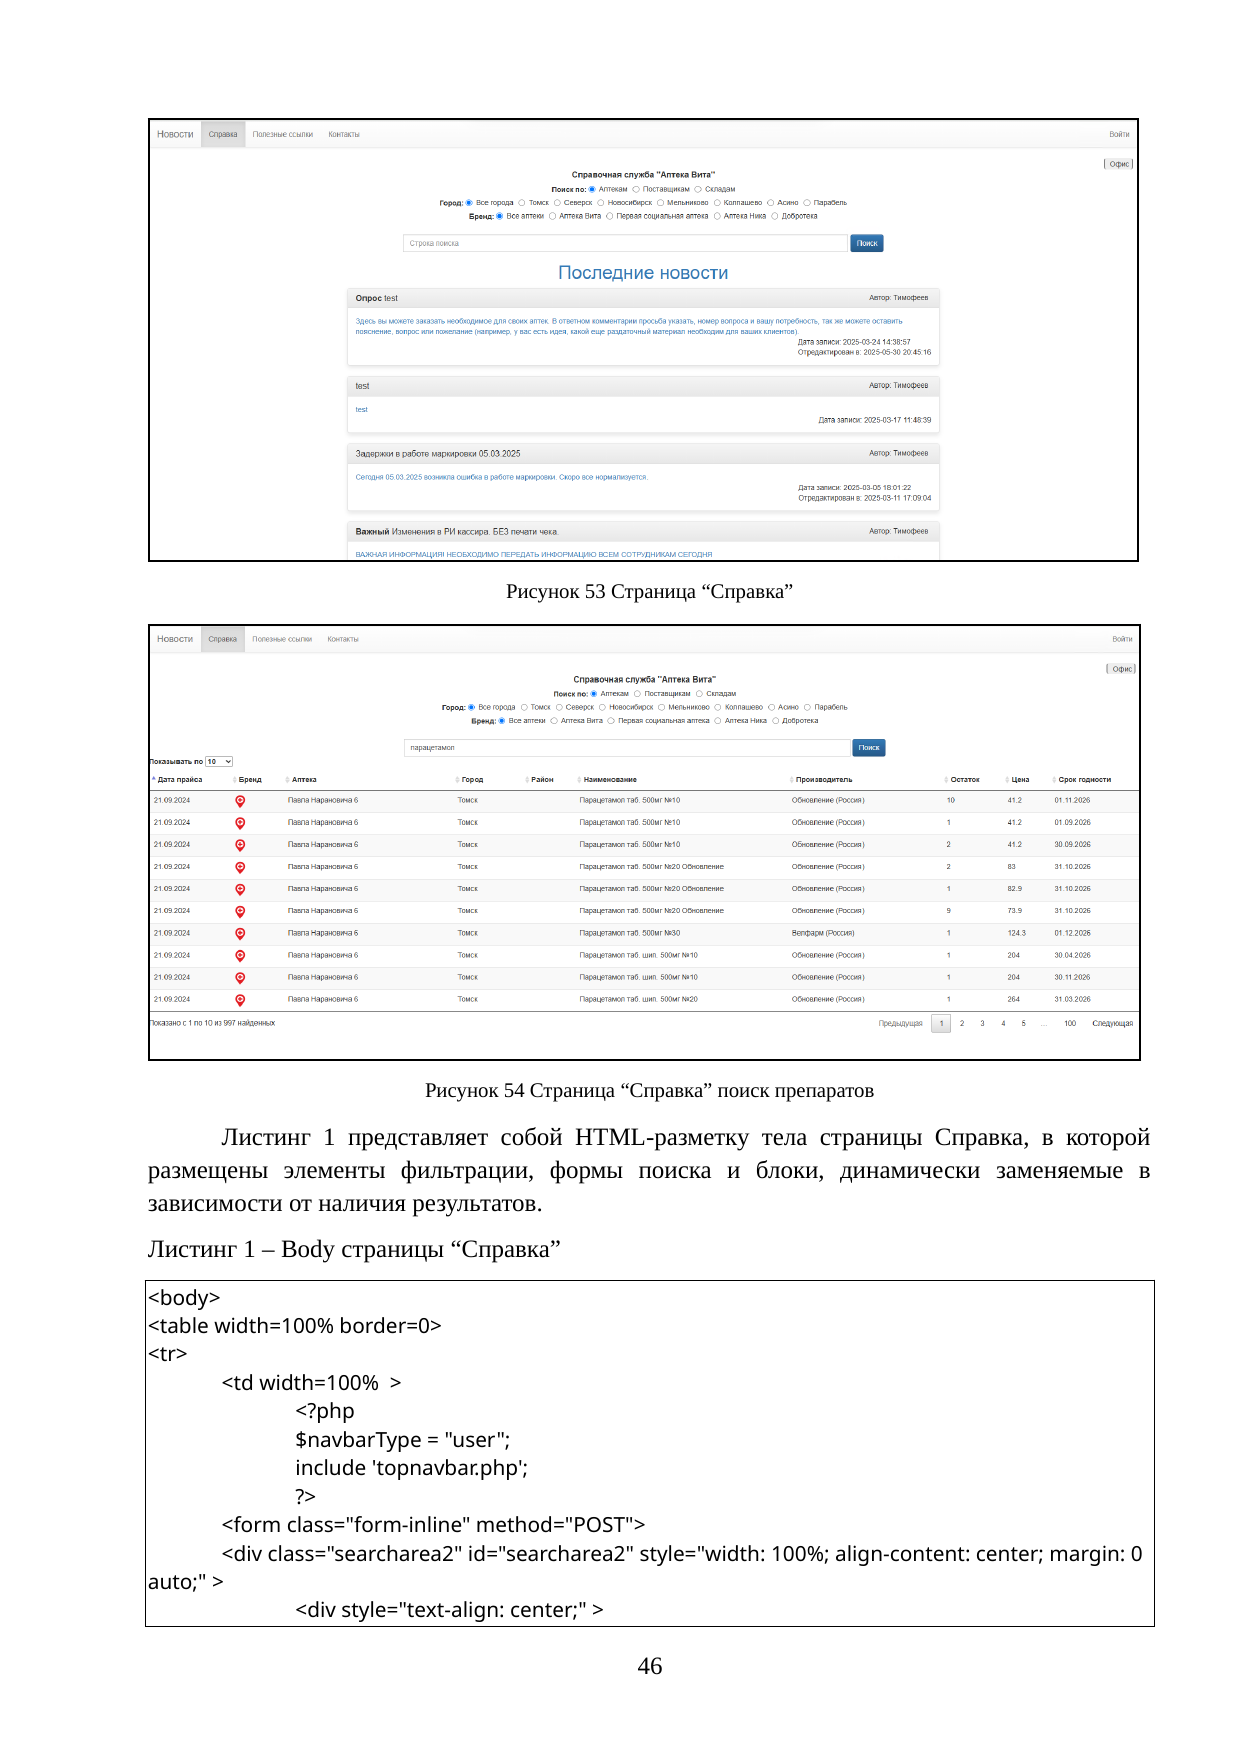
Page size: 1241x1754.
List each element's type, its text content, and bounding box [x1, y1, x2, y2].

text Рисунок 53 Страница “Справка” [148, 579, 1152, 603]
text Листинг 1 – Body страницы “Справка” [148, 1234, 1152, 1263]
text <div class="searcharea2" id="searcharea2" style="width: 100%; align-content: center; margin: 0 auto;" > [148, 1539, 1152, 1592]
text $navbarType = "user"; [148, 1425, 1152, 1453]
text include 'topnavbar.php'; [148, 1453, 1152, 1482]
text Листинг 1 представляет собой HTML-разметку тела страницы Справка, в которой размещены элементы фильтрации, формы поиска и блоки, динамически заменяемые в зависимости от наличия результатов. [148, 1122, 1152, 1217]
text <table width=100% border=0> [148, 1311, 1152, 1339]
text <form class="form-inline" method="POST"> [148, 1510, 1152, 1539]
text <?php [148, 1396, 1152, 1425]
picture [150, 120, 1137, 560]
text <body> [146, 1281, 1154, 1311]
text <td width=100% > [148, 1368, 1152, 1396]
text Рисунок 54 Страница “Справка” поиск препаратов [148, 1078, 1152, 1102]
text ?> [148, 1482, 1152, 1510]
text <div style="text-align: center;" > [146, 1592, 1154, 1626]
picture [150, 626, 1139, 1059]
text <tr> [148, 1339, 1152, 1368]
